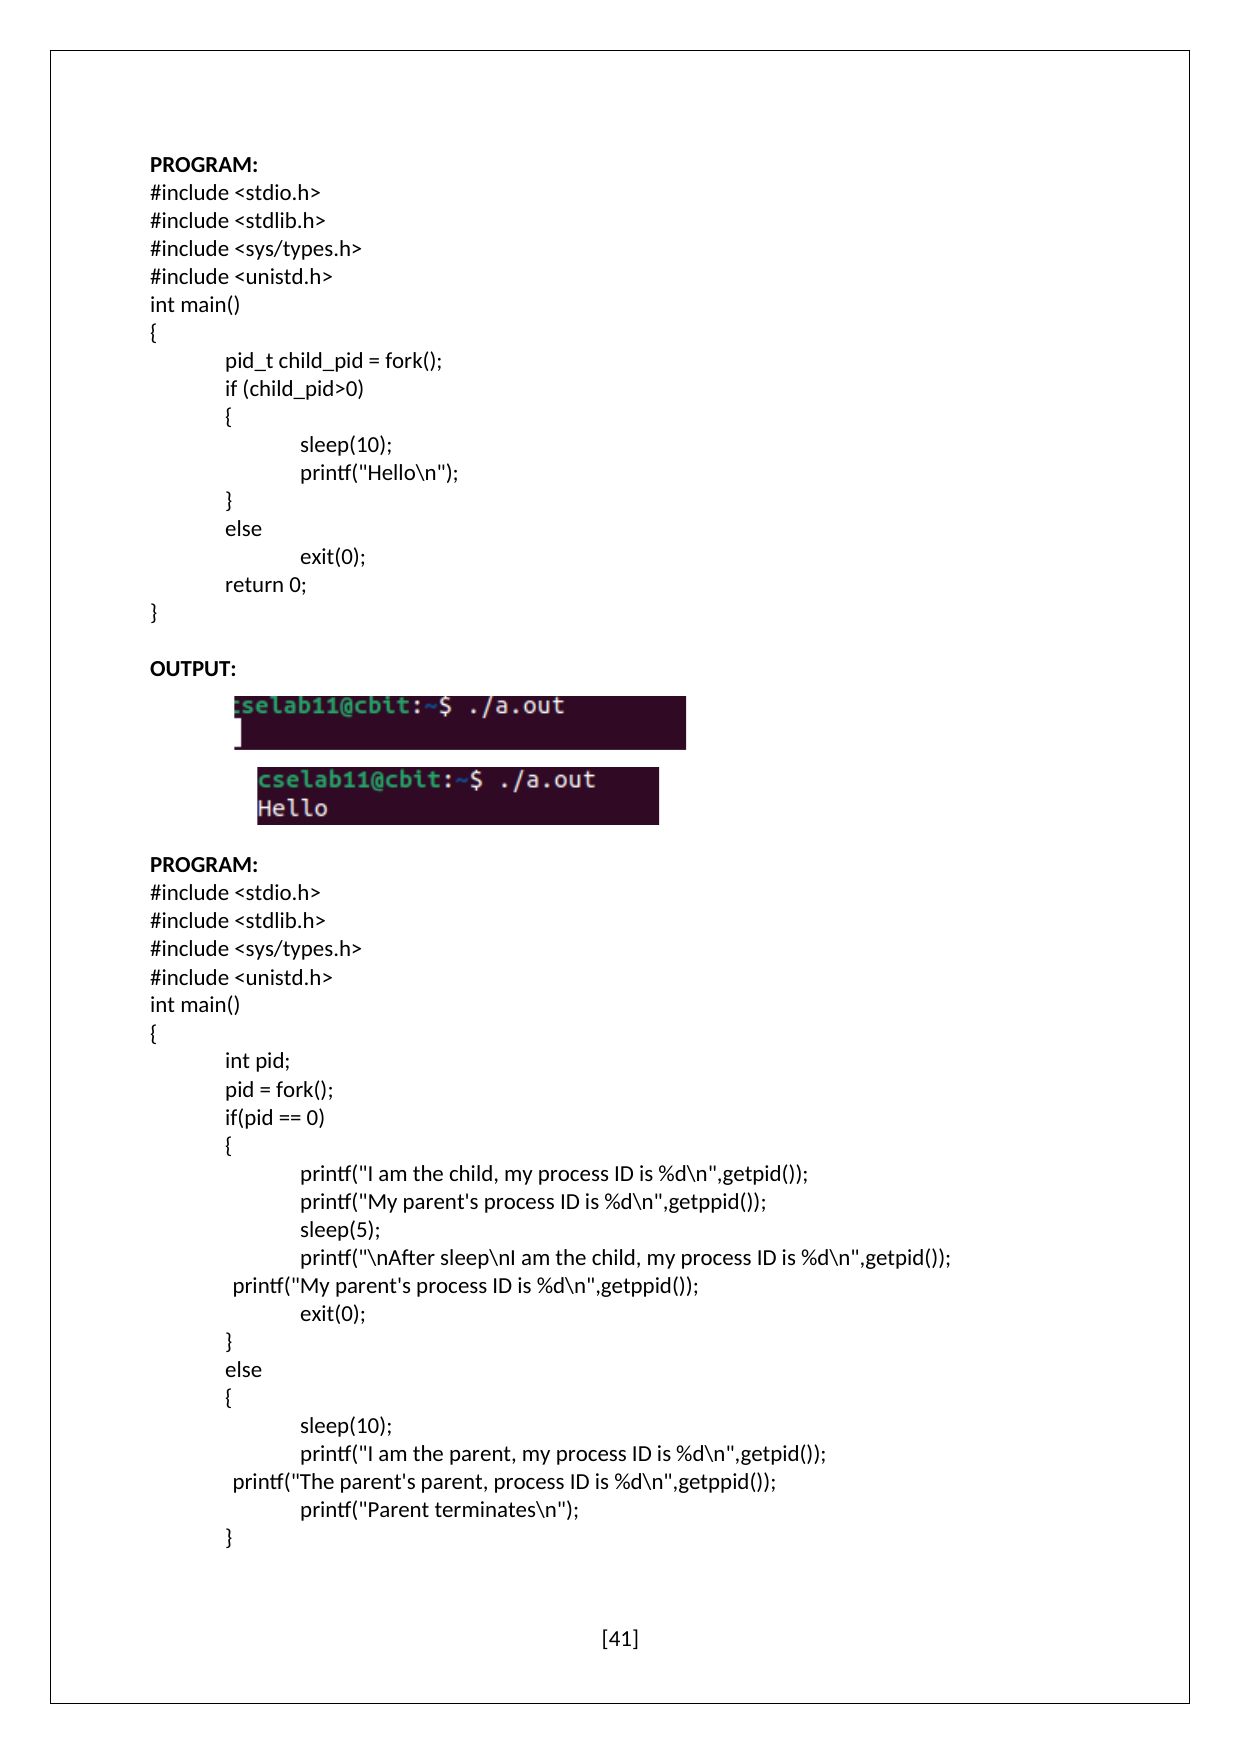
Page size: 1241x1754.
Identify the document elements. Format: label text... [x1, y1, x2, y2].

text #include <stdlib.h> [150, 206, 1090, 234]
picture [232, 696, 687, 750]
text { [150, 1383, 1090, 1411]
text exit(0); [150, 1299, 1090, 1327]
text int main() [150, 991, 1090, 1019]
text #include <sys/types.h> [150, 234, 1090, 262]
text else [150, 514, 1090, 542]
text { [150, 1019, 1090, 1047]
text #include <stdlib.h> [150, 907, 1090, 934]
text printf("The parent's parent, process ID is %d\n",getppid()); [150, 1467, 1090, 1495]
text OUTPUT: [150, 654, 1090, 682]
text #include <stdio.h> [150, 178, 1090, 206]
text printf("I am the parent, my process ID is %d\n",getpid()); [150, 1439, 1090, 1467]
text int main() [150, 290, 1090, 318]
text { [150, 402, 1090, 430]
text { [150, 318, 1090, 346]
text } [150, 1327, 1090, 1355]
text { [150, 1131, 1090, 1159]
text return 0; [150, 570, 1090, 598]
text int pid; [150, 1047, 1090, 1075]
text printf("\nAfter sleep\nI am the child, my process ID is %d\n",getpid()); [150, 1243, 1090, 1271]
text printf("Parent terminates\n"); [150, 1495, 1090, 1523]
text } [150, 486, 1090, 514]
text if (child_pid>0) [150, 374, 1090, 402]
text sleep(10); [150, 430, 1090, 458]
text printf("Hello\n"); [150, 458, 1090, 486]
text if(pid == 0) [150, 1103, 1090, 1131]
text printf("My parent's process ID is %d\n",getppid()); [150, 1187, 1090, 1215]
text #include <unistd.h> [150, 262, 1090, 290]
text } [150, 598, 1090, 626]
text PROGRAM: [150, 150, 1090, 178]
picture [256, 767, 660, 823]
text printf("My parent's process ID is %d\n",getppid()); [150, 1271, 1090, 1299]
text PROGRAM: #include <stdio.h> [150, 851, 1090, 907]
text #include <sys/types.h> [150, 934, 1090, 963]
text pid = fork(); [150, 1075, 1090, 1103]
text } [150, 1523, 1090, 1551]
text printf("I am the child, my process ID is %d\n",getpid()); [150, 1159, 1090, 1187]
text pid_t child_pid = fork(); [150, 346, 1090, 374]
text else [150, 1355, 1090, 1383]
text #include <unistd.h> [150, 963, 1090, 991]
text sleep(10); [150, 1411, 1090, 1439]
text exit(0); [150, 542, 1090, 570]
text sleep(5); [150, 1215, 1090, 1243]
